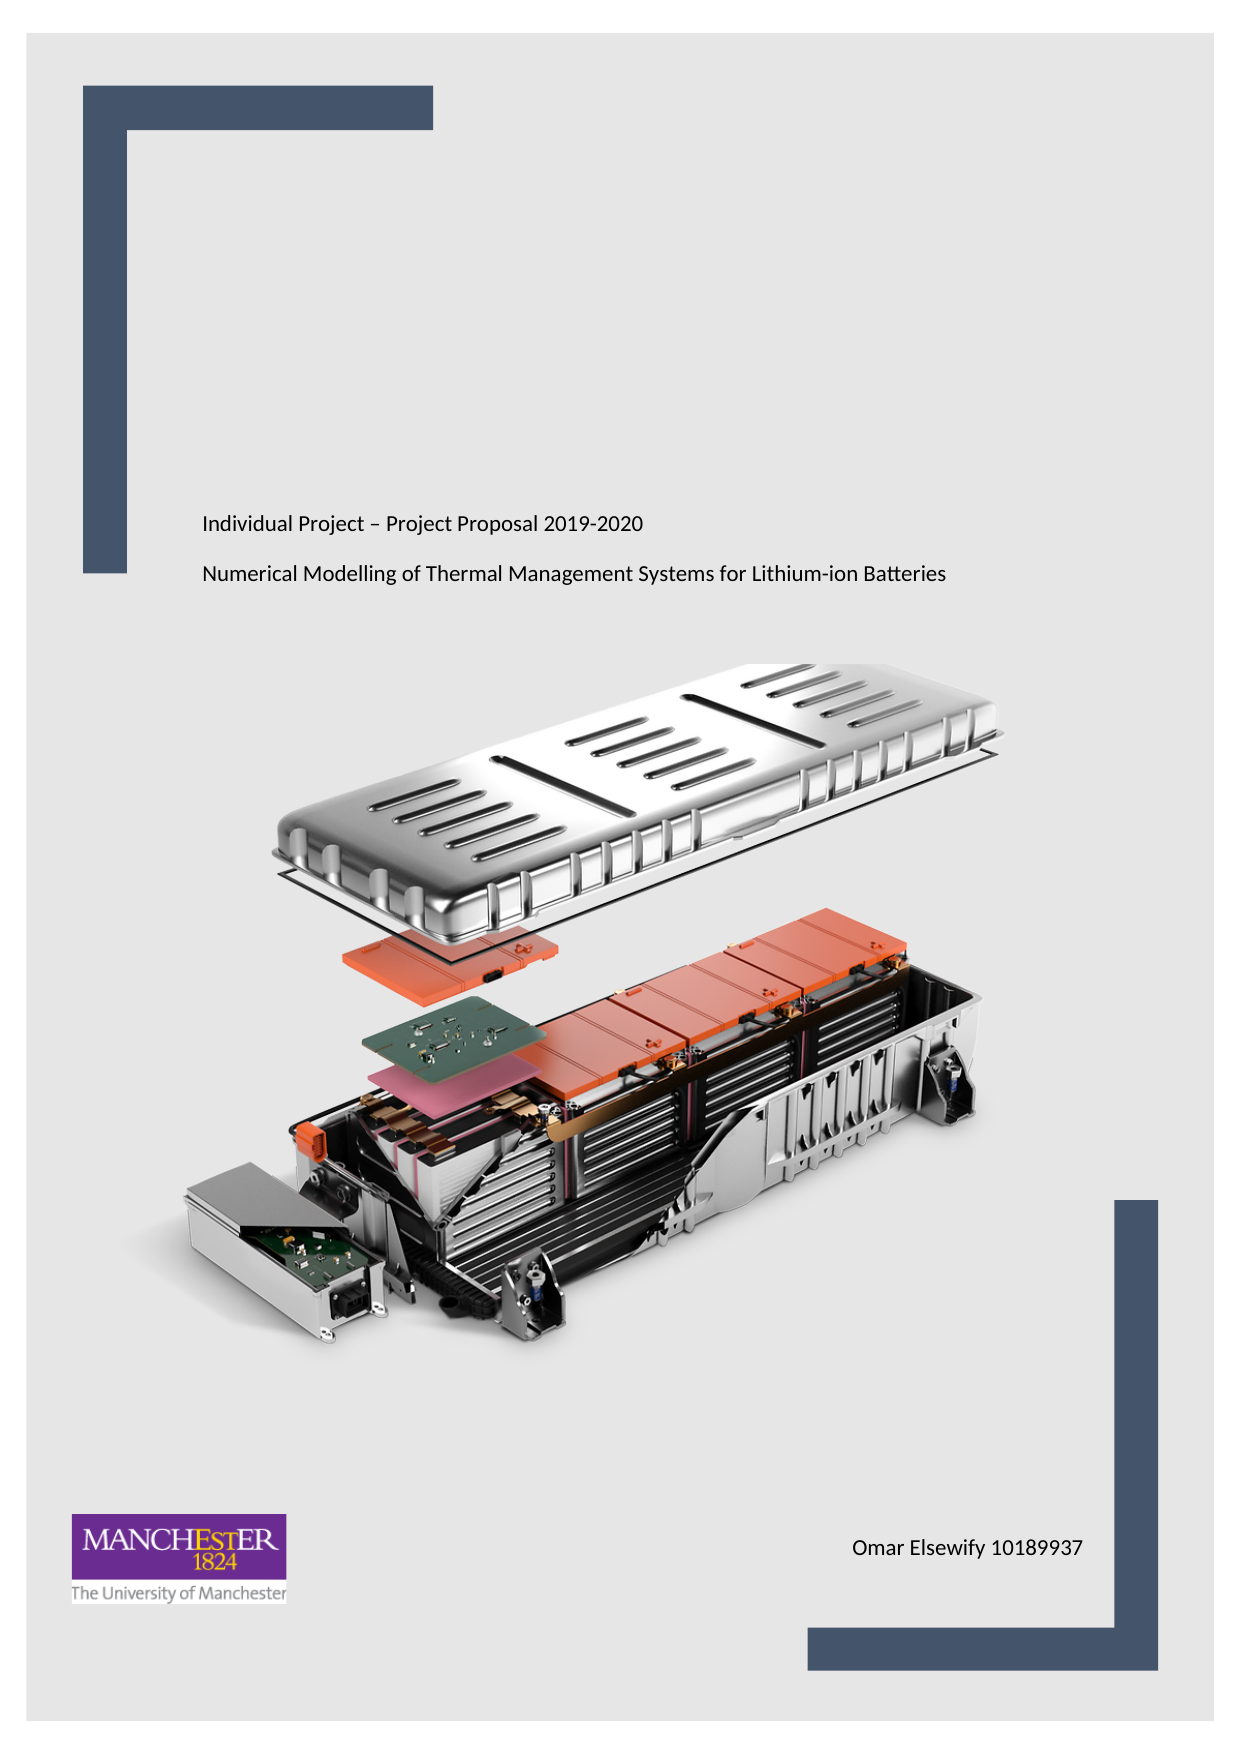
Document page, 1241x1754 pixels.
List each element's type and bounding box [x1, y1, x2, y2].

picture [71, 1514, 287, 1604]
picture [81, 664, 1114, 1440]
